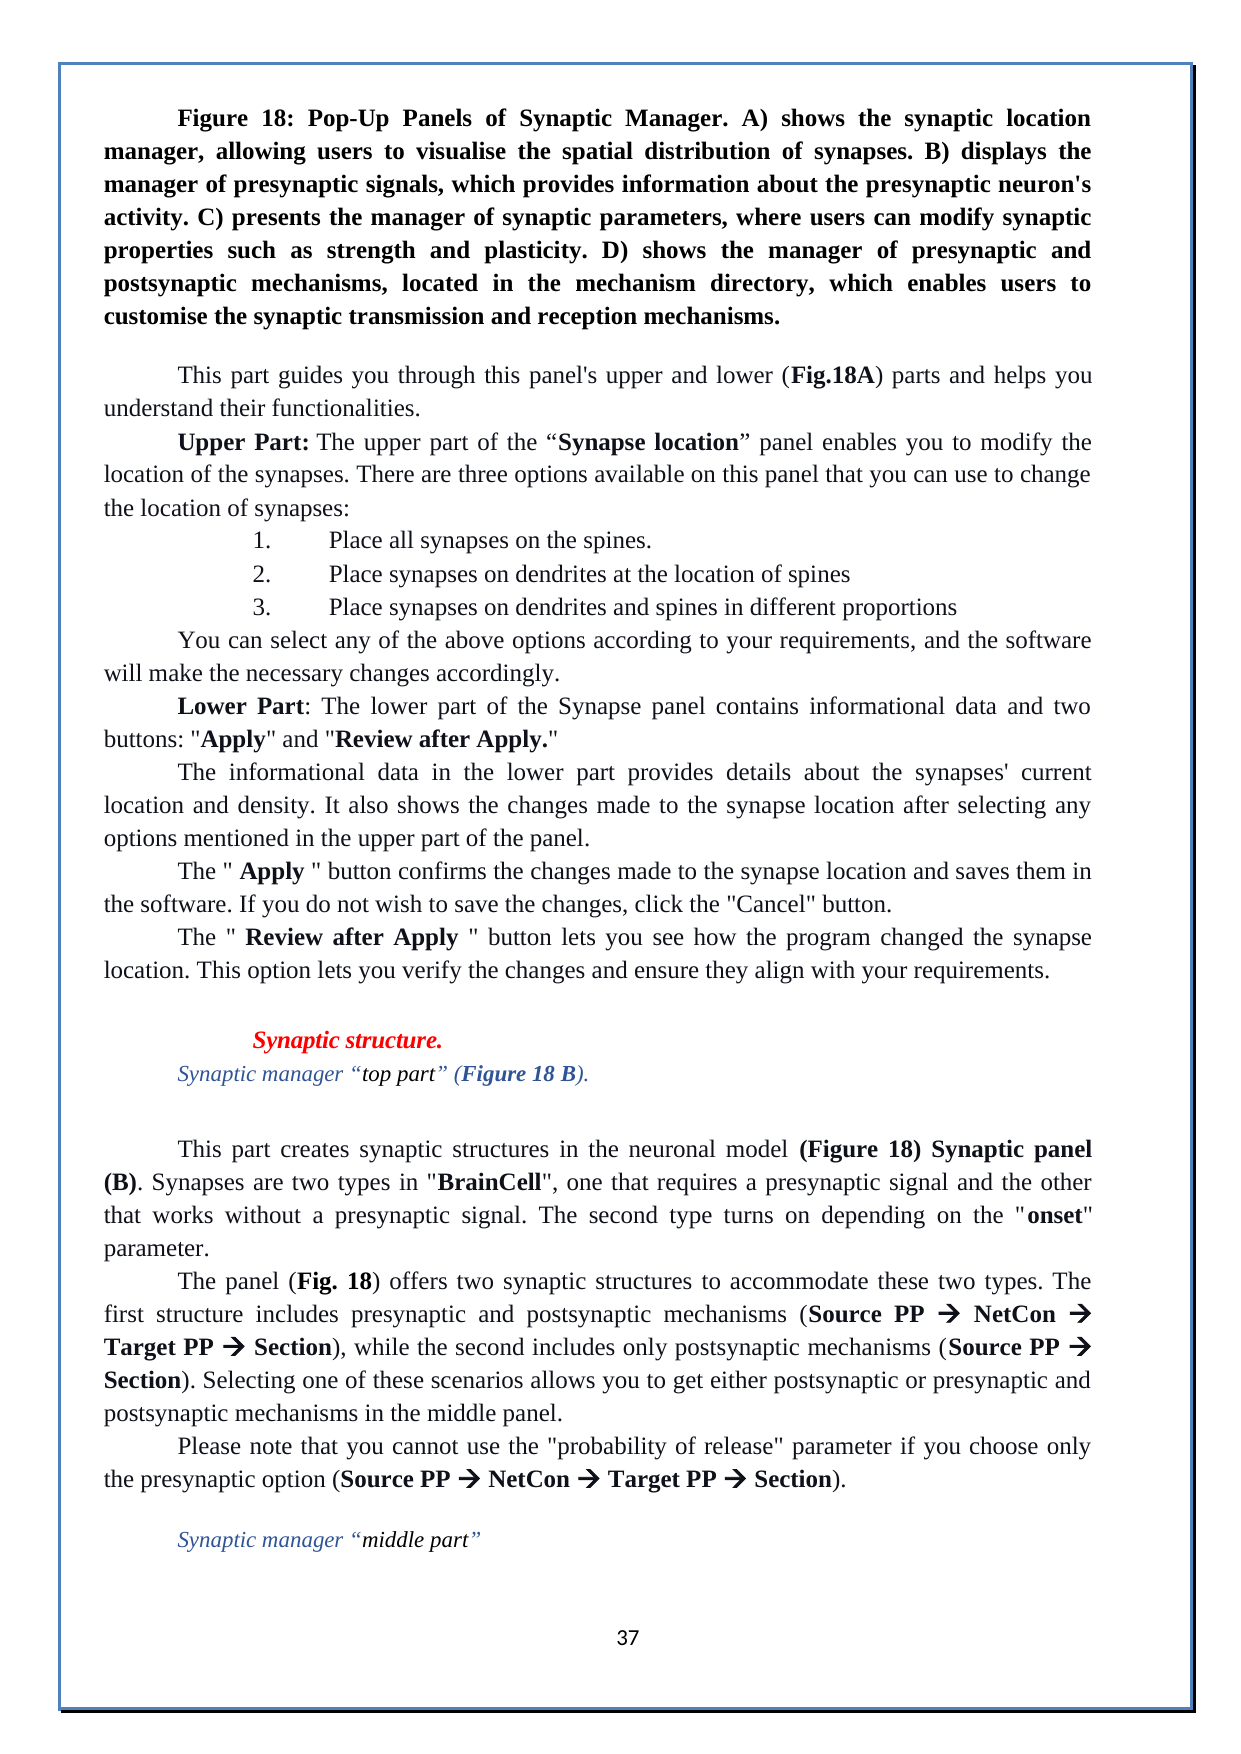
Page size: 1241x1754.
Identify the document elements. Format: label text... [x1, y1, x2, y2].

subtitle Synaptic structure. [178, 1025, 1093, 1054]
list Place all synapses on the spines. [178, 526, 1093, 554]
text Upper Part: The upper part of the “Synapse location” panel enables you to modify the location of the synapses. There are three options available on this panel that you can use to change the location of synapses: [103, 427, 1093, 521]
text Please note that you cannot use the "probability of release" parameter if you choose only the presynaptic option (Source PP NetCon Target PP Section). [103, 1431, 1093, 1493]
text This part guides you through this panel's upper and lower (Fig.18A) parts and helps you understand their functionalities. [103, 361, 1093, 422]
text The " Apply " button confirms the changes made to the synapse location and saves them in the software. If you do not wish to save the changes, click the "Cancel" button. [103, 856, 1093, 918]
subtitle Synaptic manager “middle part” [103, 1526, 1093, 1553]
text The panel (Fig. 18) offers two synaptic structures to accommodate these two types. The first structure includes presynaptic and postsynaptic mechanisms (Source PP NetCon Target PP Section), while the second includes only postsynaptic mechanisms (Source PP Section). Selecting one of these scenarios allows you to get either postsynaptic or presynaptic and postsynaptic mechanisms in the middle panel. [103, 1266, 1093, 1427]
subtitle Synaptic manager “top part” (Figure 18 B). [103, 1060, 1093, 1087]
list Place synapses on dendrites and spines in different proportions [178, 592, 1093, 620]
text Lower Part: The lower part of the Synapse panel contains informational data and two buttons: "Apply" and "Review after Apply." [103, 691, 1093, 752]
text The " Review after Apply " button lets you see how the program changed the synapse location. This option lets you verify the changes and ensure they align with your requirements. [103, 922, 1093, 984]
list Place synapses on dendrites at the location of spines [178, 559, 1093, 587]
text The informational data in the lower part provides details about the synapses' current location and density. It also shows the changes made to the synapse location after selecting any options mentioned in the upper part of the panel. [103, 757, 1093, 852]
text Figure 18: Pop-Up Panels of Synaptic Manager. A) shows the synaptic location manager, allowing users to visualise the spatial distribution of synapses. B) displays the manager of presynaptic signals, which provides information about the presynaptic neuron's activity. C) presents the manager of synaptic parameters, where users can modify synaptic properties such as strength and plasticity. D) shows the manager of presynaptic and postsynaptic mechanisms, located in the mechanism directory, which enables users to customise the synaptic transmission and reception mechanisms. [103, 103, 1093, 330]
text This part creates synaptic structures in the neuronal model (Figure 18) Synaptic panel (B). Synapses are two types in "BrainCell", one that requires a presynaptic signal and the other that works without a presynaptic signal. The second type turns on depending on the "onset" parameter. [103, 1134, 1093, 1262]
text You can select any of the above options according to your requirements, and the software will make the necessary changes accordingly. [103, 625, 1093, 686]
